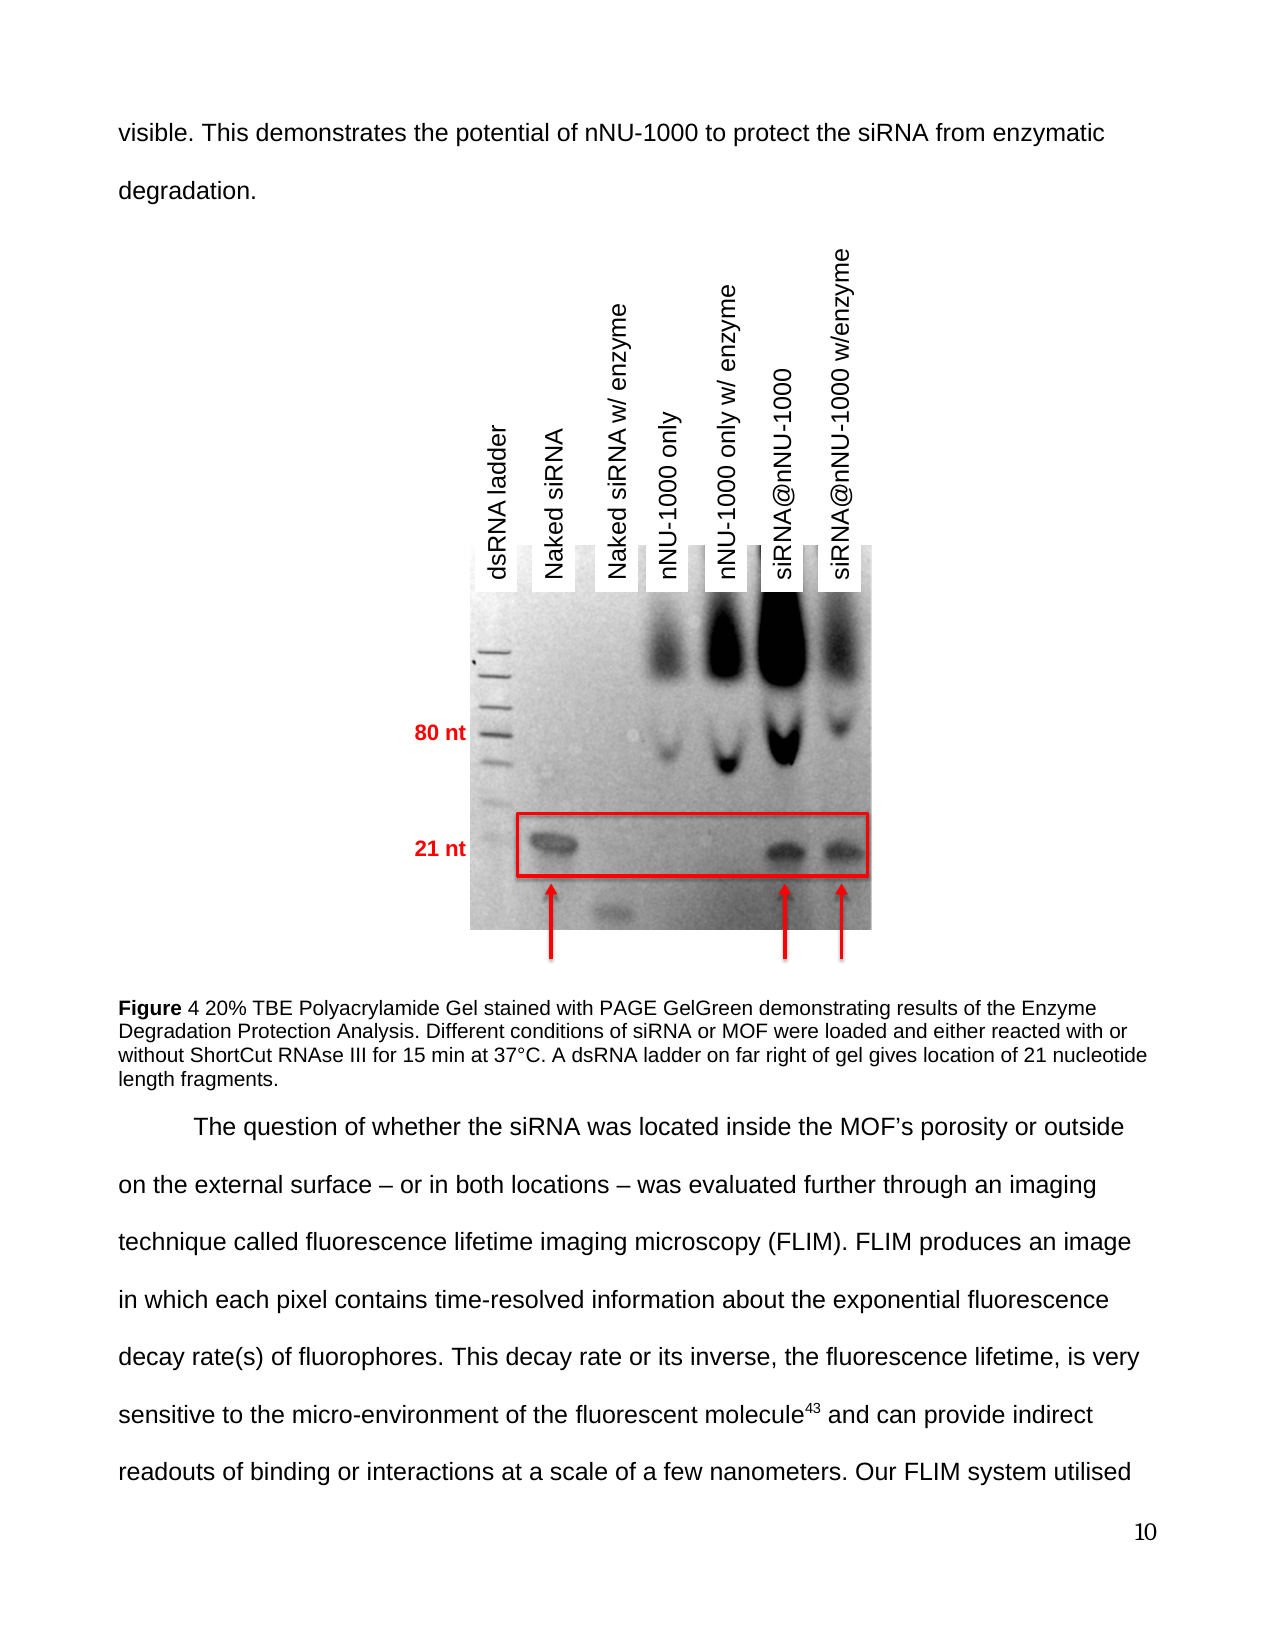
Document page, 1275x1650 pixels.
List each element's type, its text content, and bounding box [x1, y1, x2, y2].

text Figure 4 20% TBE Polyacrylamide Gel stained with PAGE GelGreen demonstrating results of the Enzyme Degradation Protection Analysis. Different conditions of siRNA or MOF were loaded and either reacted with or without ShortCut RNAse III for 15 min at 37°C. A dsRNA ladder on far right of gel gives location of 21 nucleotide length fragments. [118, 995, 1157, 1091]
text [118, 118, 1157, 204]
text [118, 1112, 1157, 1486]
